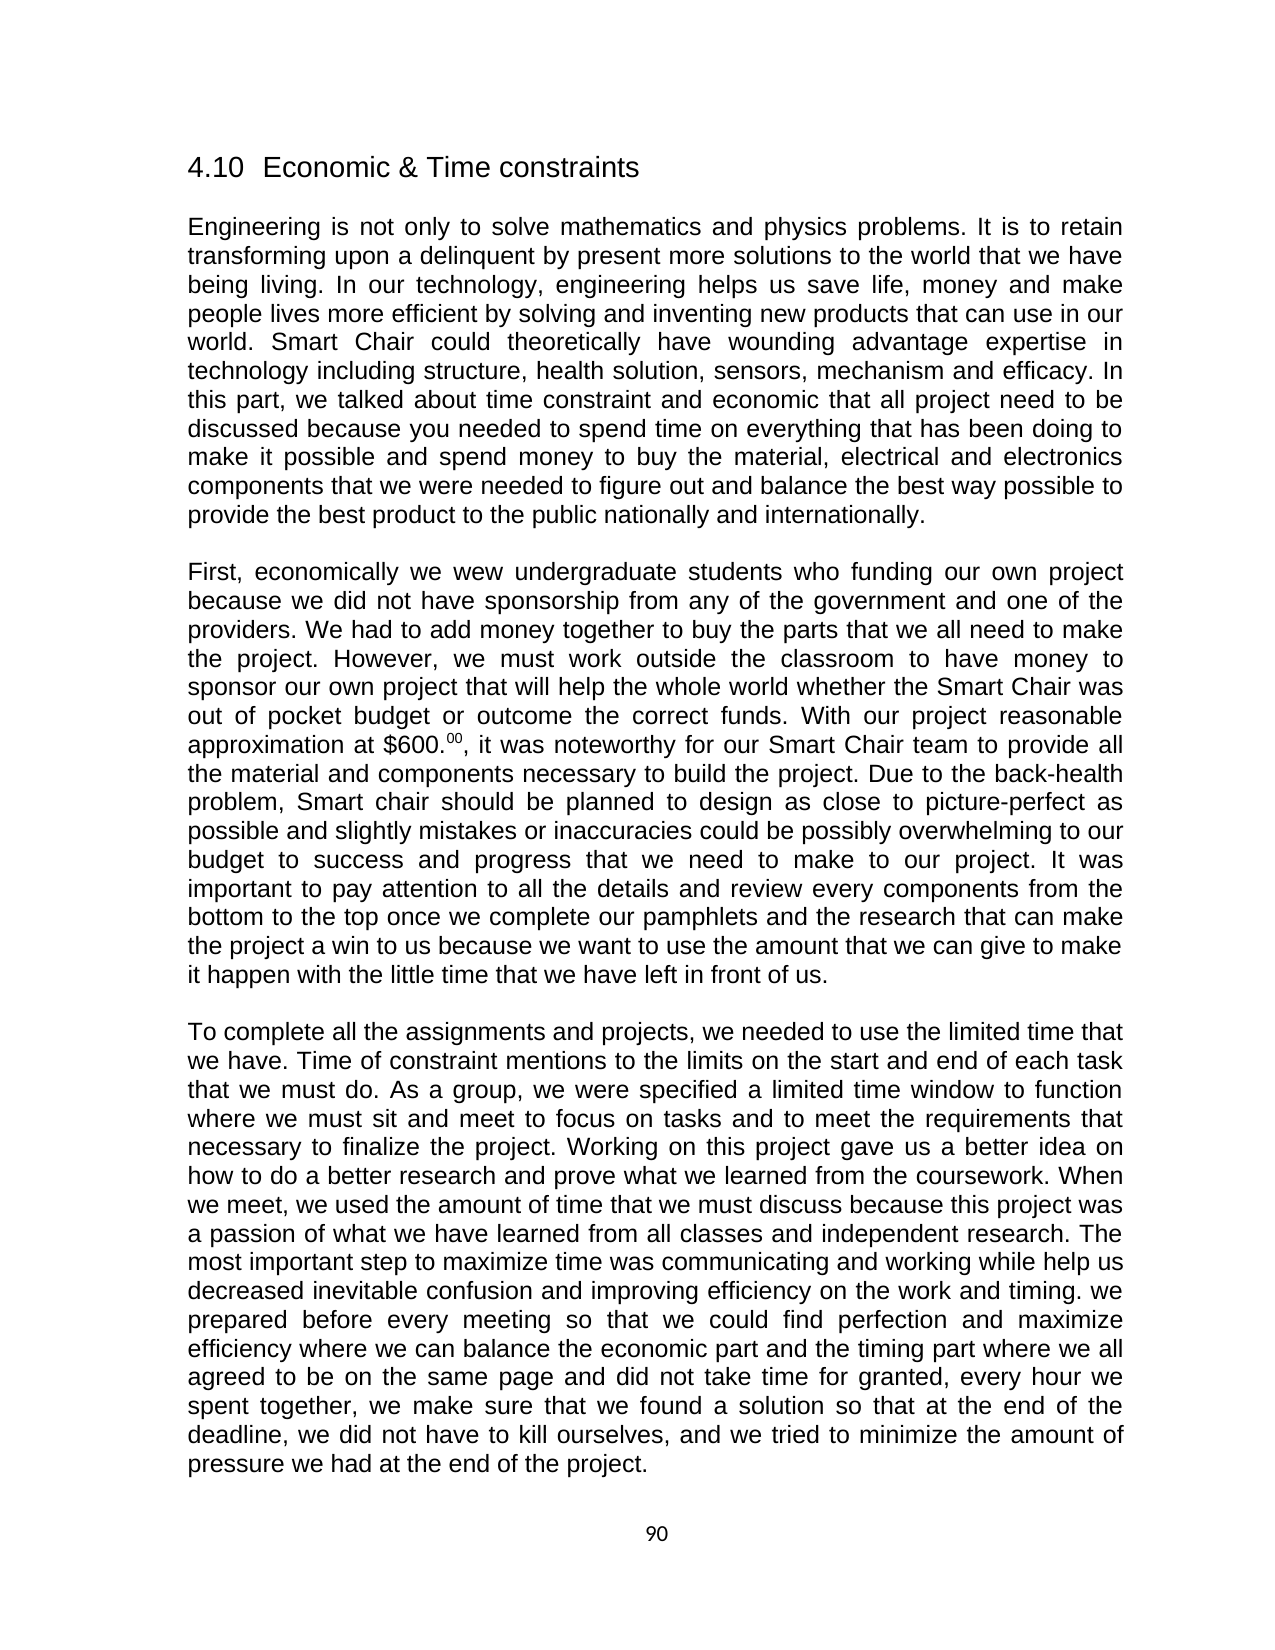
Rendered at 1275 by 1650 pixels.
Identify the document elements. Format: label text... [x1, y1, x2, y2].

text Engineering is not only to solve mathematics and physics problems. It is to retain transforming upon a delinquent by present more solutions to the world that we have being living. In our technology, engineering helps us save life, money and make people lives more efficient by solving and inventing new products that can use in our world. Smart Chair could theoretically have wounding advantage expertise in technology including structure, health solution, sensors, mechanism and efficacy. In this part, we talked about time constraint and economic that all project need to be discussed because you needed to spend time on everything that has been doing to make it possible and spend money to buy the material, electrical and electronics components that we were needed to figure out and balance the best way possible to provide the best product to the public nationally and internationally. [187, 212, 1125, 528]
subtitle Economic & Time constraints [187, 150, 1125, 183]
text To complete all the assignments and projects, we needed to use the limited time that we have. Time of constraint mentions to the limits on the start and end of each task that we must do. As a group, we were specified a limited time window to function where we must sit and meet to focus on tasks and to meet the requirements that necessary to finalize the project. Working on this project gave us a better idea on how to do a better research and prove what we learned from the coursework. When we meet, we used the amount of time that we must discuss because this project was a passion of what we have learned from all classes and independent research. The most important step to maximize time was communicating and working while help us decreased inevitable confusion and improving efficiency on the work and timing. we prepared before every meeting so that we could find perfection and maximize efficiency where we can balance the economic part and the timing part where we all agreed to be on the same page and did not take time for granted, every hour we spent together, we make sure that we found a solution so that at the end of the deadline, we did not have to kill ourselves, and we tried to minimize the amount of pressure we had at the end of the project. [187, 1017, 1125, 1477]
text First, economically we wew undergraduate students who funding our own project because we did not have sponsorship from any of the government and one of the providers. We had to add money together to buy the parts that we all need to make the project. However, we must work outside the classroom to have money to sponsor our own project that will help the whole world whether the Smart Chair was out of pocket budget or outcome the correct funds. With our project reasonable approximation at $600.00, it was noteworthy for our Smart Chair team to provide all the material and components necessary to build the project. Due to the back-health problem, Smart chair should be planned to design as close to picture-perfect as possible and slightly mistakes or inaccuracies could be possibly overwhelming to our budget to success and progress that we need to make to our project. It was important to pay attention to all the details and review every components from the bottom to the top once we complete our pamphlets and the research that can make the project a win to us because we want to use the amount that we can give to make it happen with the little time that we have left in front of us. [187, 557, 1125, 988]
